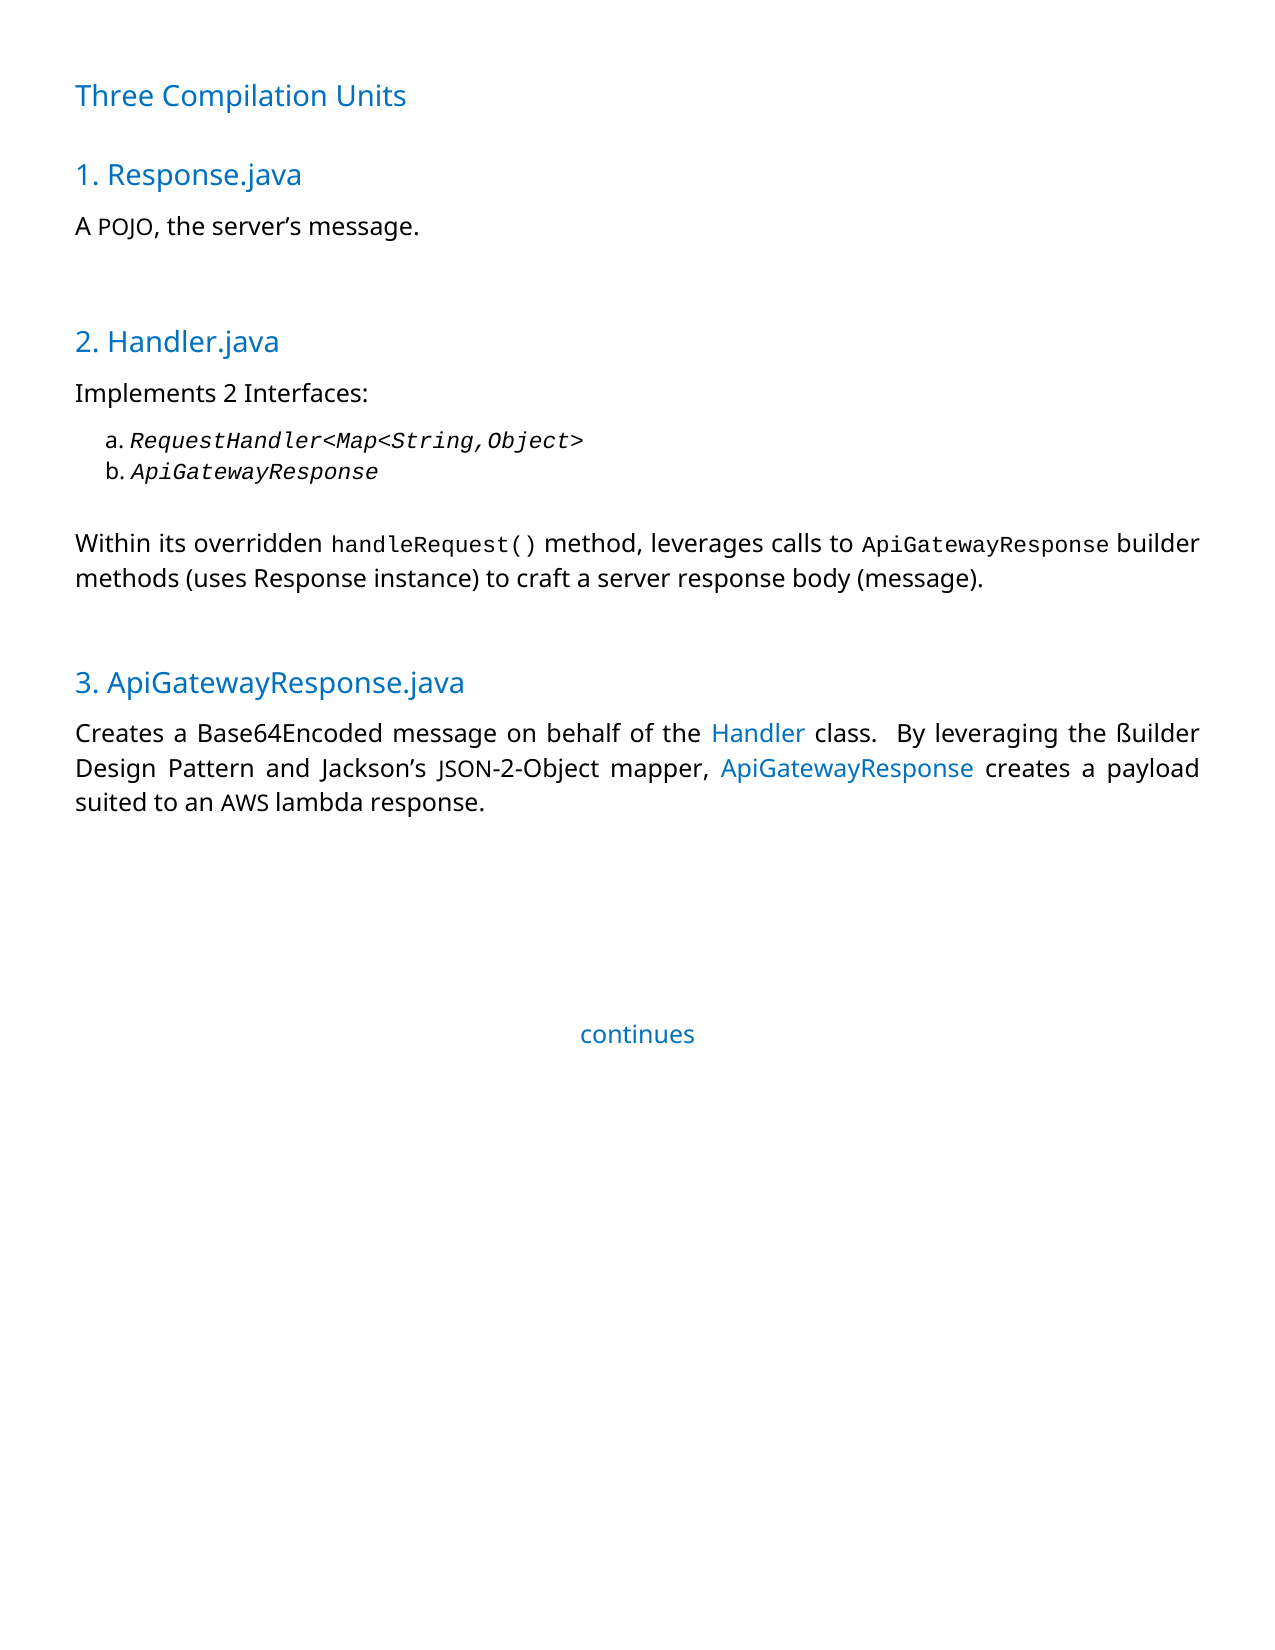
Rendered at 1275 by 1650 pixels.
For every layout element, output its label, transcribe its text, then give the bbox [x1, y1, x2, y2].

text A POJO, the server’s message. [75, 208, 1200, 242]
text b. ApiGatewayResponse [90, 455, 1200, 486]
text Three Compilation Units [75, 75, 1200, 115]
text 1. Response.java [75, 154, 1200, 194]
text Within its overridden handleRequest() method, leverages calls to ApiGatewayResponse builder methods (uses Response instance) to craft a server response body (message). [75, 526, 1200, 594]
text 3. ApiGatewayResponse.java [75, 662, 1200, 702]
text Creates a Base64Encoded message on behalf of the Handler class. By leveraging the ßuilder Design Pattern and Jackson’s JSON-2-Object mapper, ApiGatewayResponse creates a payload suited to an AWS lambda response. [75, 716, 1200, 818]
text a. RequestHandler<Map<String,Object> [90, 424, 1200, 455]
text 2. Handler.java [75, 322, 1200, 361]
text continues [75, 1017, 1200, 1051]
text Implements 2 Interfaces: [75, 376, 1200, 409]
